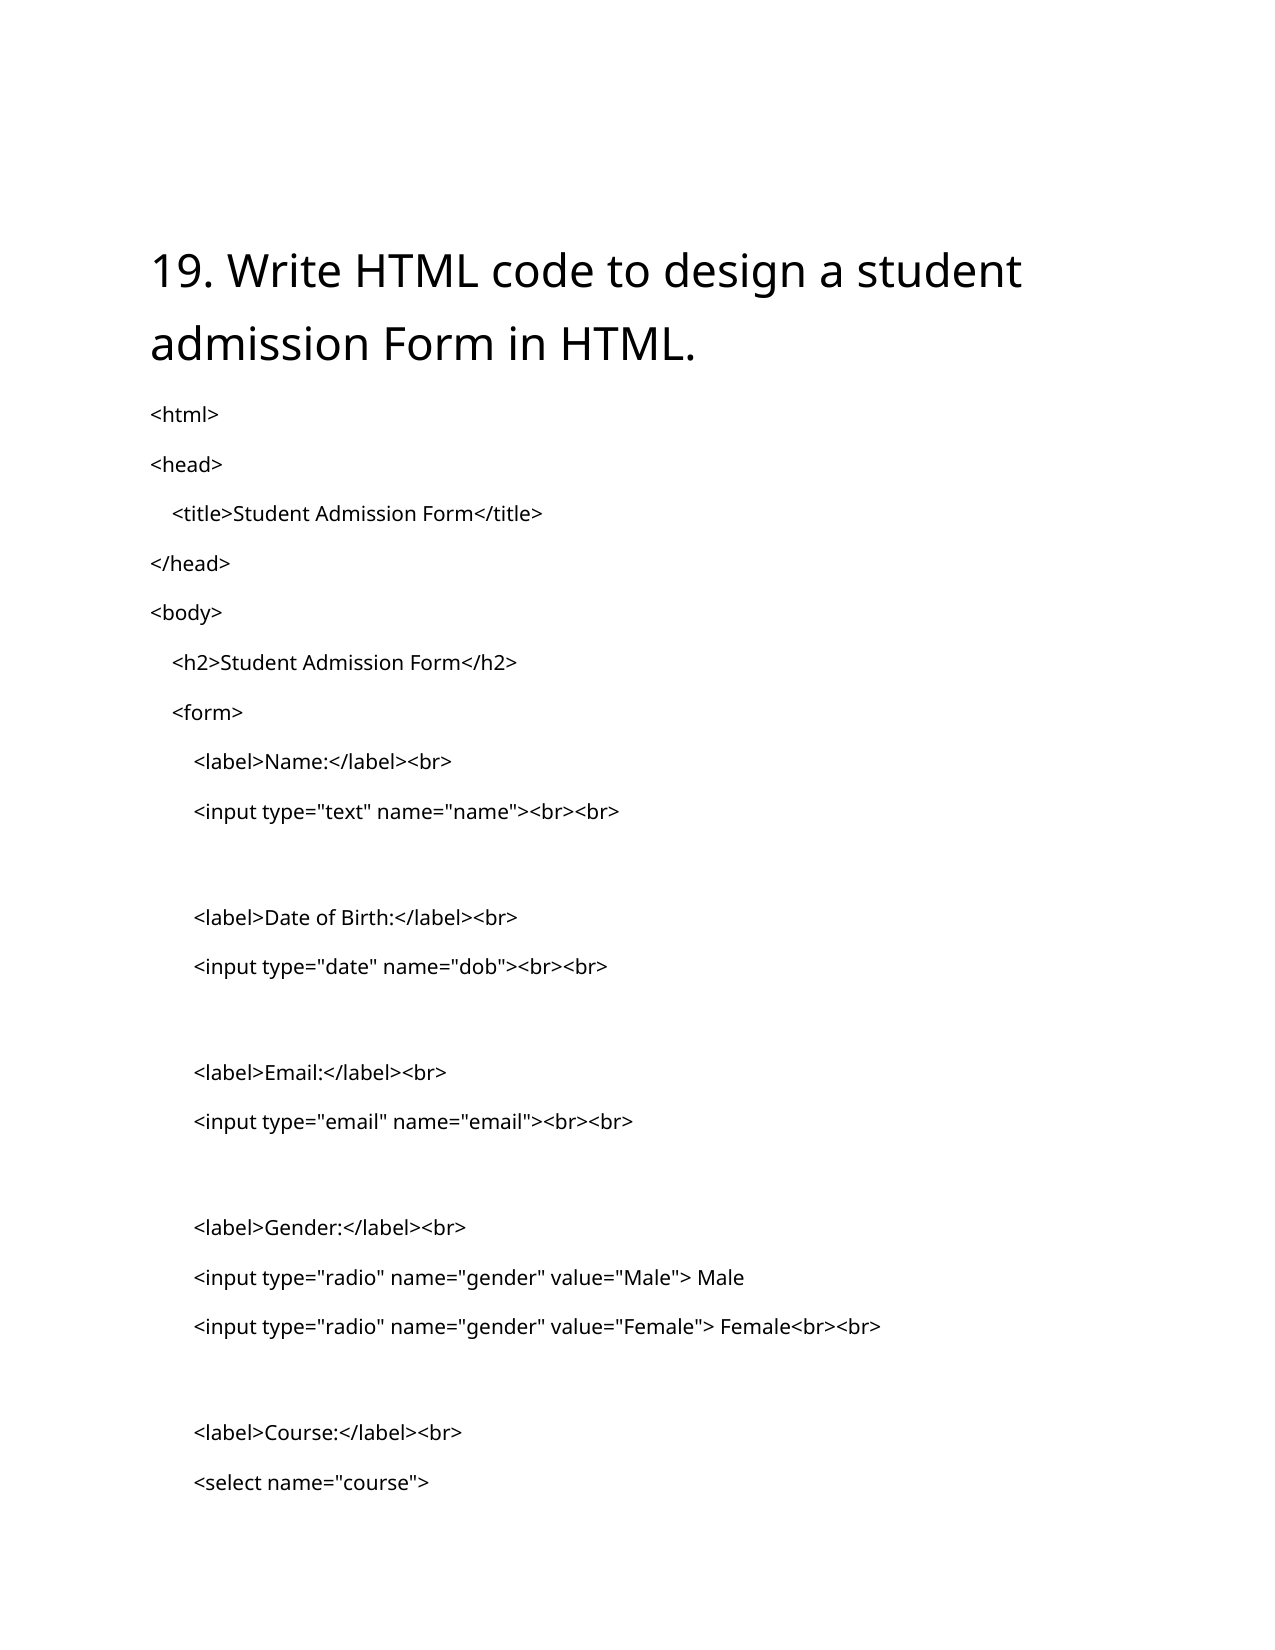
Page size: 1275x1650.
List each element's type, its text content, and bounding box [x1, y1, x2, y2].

text <input type="date" name="dob"><br><br> [150, 952, 1125, 981]
text <body> [150, 598, 1125, 627]
text <select name="course"> [150, 1468, 1125, 1496]
text <label>Date of Birth:</label><br> [150, 903, 1125, 931]
text <form> [150, 698, 1125, 726]
text <input type="email" name="email"><br><br> [150, 1107, 1125, 1136]
text </head> [150, 549, 1125, 577]
text <label>Email:</label><br> [150, 1058, 1125, 1086]
text <head> [150, 450, 1125, 478]
text <input type="radio" name="gender" value="Female"> Female<br><br> [150, 1312, 1125, 1341]
text <input type="radio" name="gender" value="Male"> Male [150, 1263, 1125, 1291]
text <html> [150, 400, 1125, 429]
text <label>Course:</label><br> [150, 1418, 1125, 1447]
text <label>Name:</label><br> [150, 747, 1125, 776]
text <input type="text" name="name"><br><br> [150, 797, 1125, 825]
text <label>Gender:</label><br> [150, 1213, 1125, 1242]
text 19. Write HTML code to design a student admission Form in HTML. [150, 239, 1125, 374]
text <h2>Student Admission Form</h2> [150, 648, 1125, 677]
text <title>Student Admission Form</title> [150, 499, 1125, 528]
